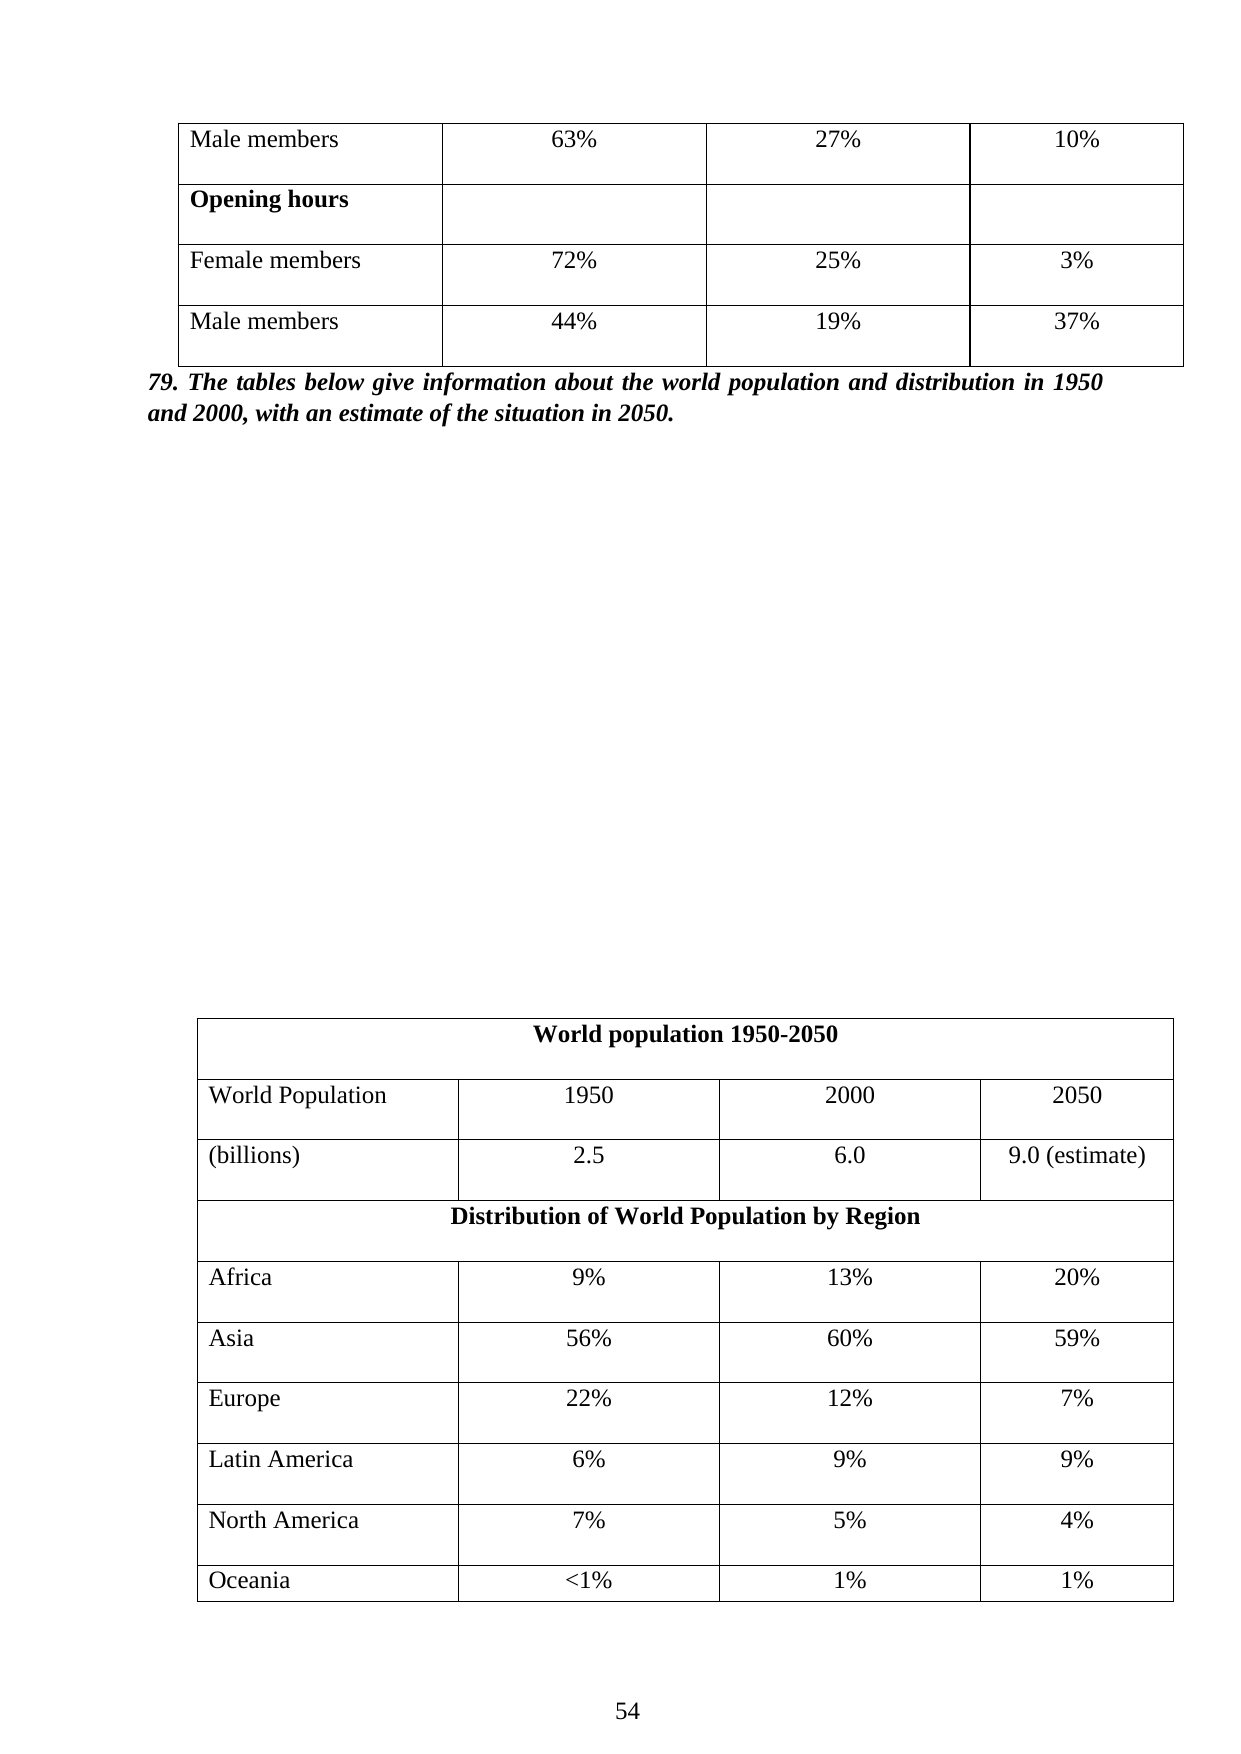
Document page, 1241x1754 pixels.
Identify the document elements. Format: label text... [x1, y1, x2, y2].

table_cell Europe [198, 1383, 458, 1443]
table_cell 9% [981, 1444, 1173, 1504]
table_cell 6% [459, 1444, 719, 1504]
table_cell 37% [971, 306, 1183, 366]
table_cell 13% [720, 1262, 980, 1322]
table_cell Female members [179, 245, 442, 305]
table_cell 4% [981, 1505, 1173, 1564]
table_cell 12% [720, 1383, 980, 1443]
table_cell North America [198, 1505, 458, 1564]
table_cell 44% [443, 306, 706, 366]
table_header World population 1950-2050 [198, 1019, 1173, 1079]
table_cell 22% [459, 1383, 719, 1443]
table_cell 25% [707, 245, 969, 305]
table_cell 3% [971, 245, 1183, 305]
table_cell 9% [720, 1444, 980, 1504]
table_cell 20% [981, 1262, 1173, 1322]
table_cell Africa [198, 1262, 458, 1322]
table_cell [443, 185, 706, 244]
table_cell Distribution of World Population by Region [198, 1201, 1173, 1261]
table_cell 59% [981, 1323, 1173, 1382]
table_cell 2050 [981, 1080, 1173, 1139]
table_cell Male members [179, 306, 442, 366]
table_cell 56% [459, 1323, 719, 1382]
table_cell World Population [198, 1080, 458, 1139]
table_cell Asia [198, 1323, 458, 1382]
table_cell 19% [707, 306, 969, 366]
table_cell 9.0 (estimate) [981, 1140, 1173, 1200]
table_cell 63% [443, 124, 706, 183]
table_cell 72% [443, 245, 706, 305]
table_cell Male members [179, 124, 442, 183]
table_cell <1% [459, 1566, 719, 1601]
table_cell 10% [971, 124, 1183, 183]
table_cell 1950 [459, 1080, 719, 1139]
table_cell 5% [720, 1505, 980, 1564]
table_cell [707, 185, 969, 244]
table_cell Latin America [198, 1444, 458, 1504]
table_cell 9% [459, 1262, 719, 1322]
text 79. The tables below give information about the world population and distribution in 1950 and 2000, with an estimate of the situation in 2050. [148, 367, 1107, 426]
table_cell 7% [981, 1383, 1173, 1443]
table_cell 27% [707, 124, 969, 183]
table_cell 2000 [720, 1080, 980, 1139]
table_cell 60% [720, 1323, 980, 1382]
table_cell 2.5 [459, 1140, 719, 1200]
table_cell (billions) [198, 1140, 458, 1200]
table_cell 6.0 [720, 1140, 980, 1200]
table_cell [971, 185, 1183, 244]
table_cell Opening hours [179, 185, 442, 244]
table_cell 1% [720, 1566, 980, 1601]
table_cell 1% [981, 1566, 1173, 1601]
table_cell Oceania [198, 1566, 458, 1601]
table_cell 7% [459, 1505, 719, 1564]
